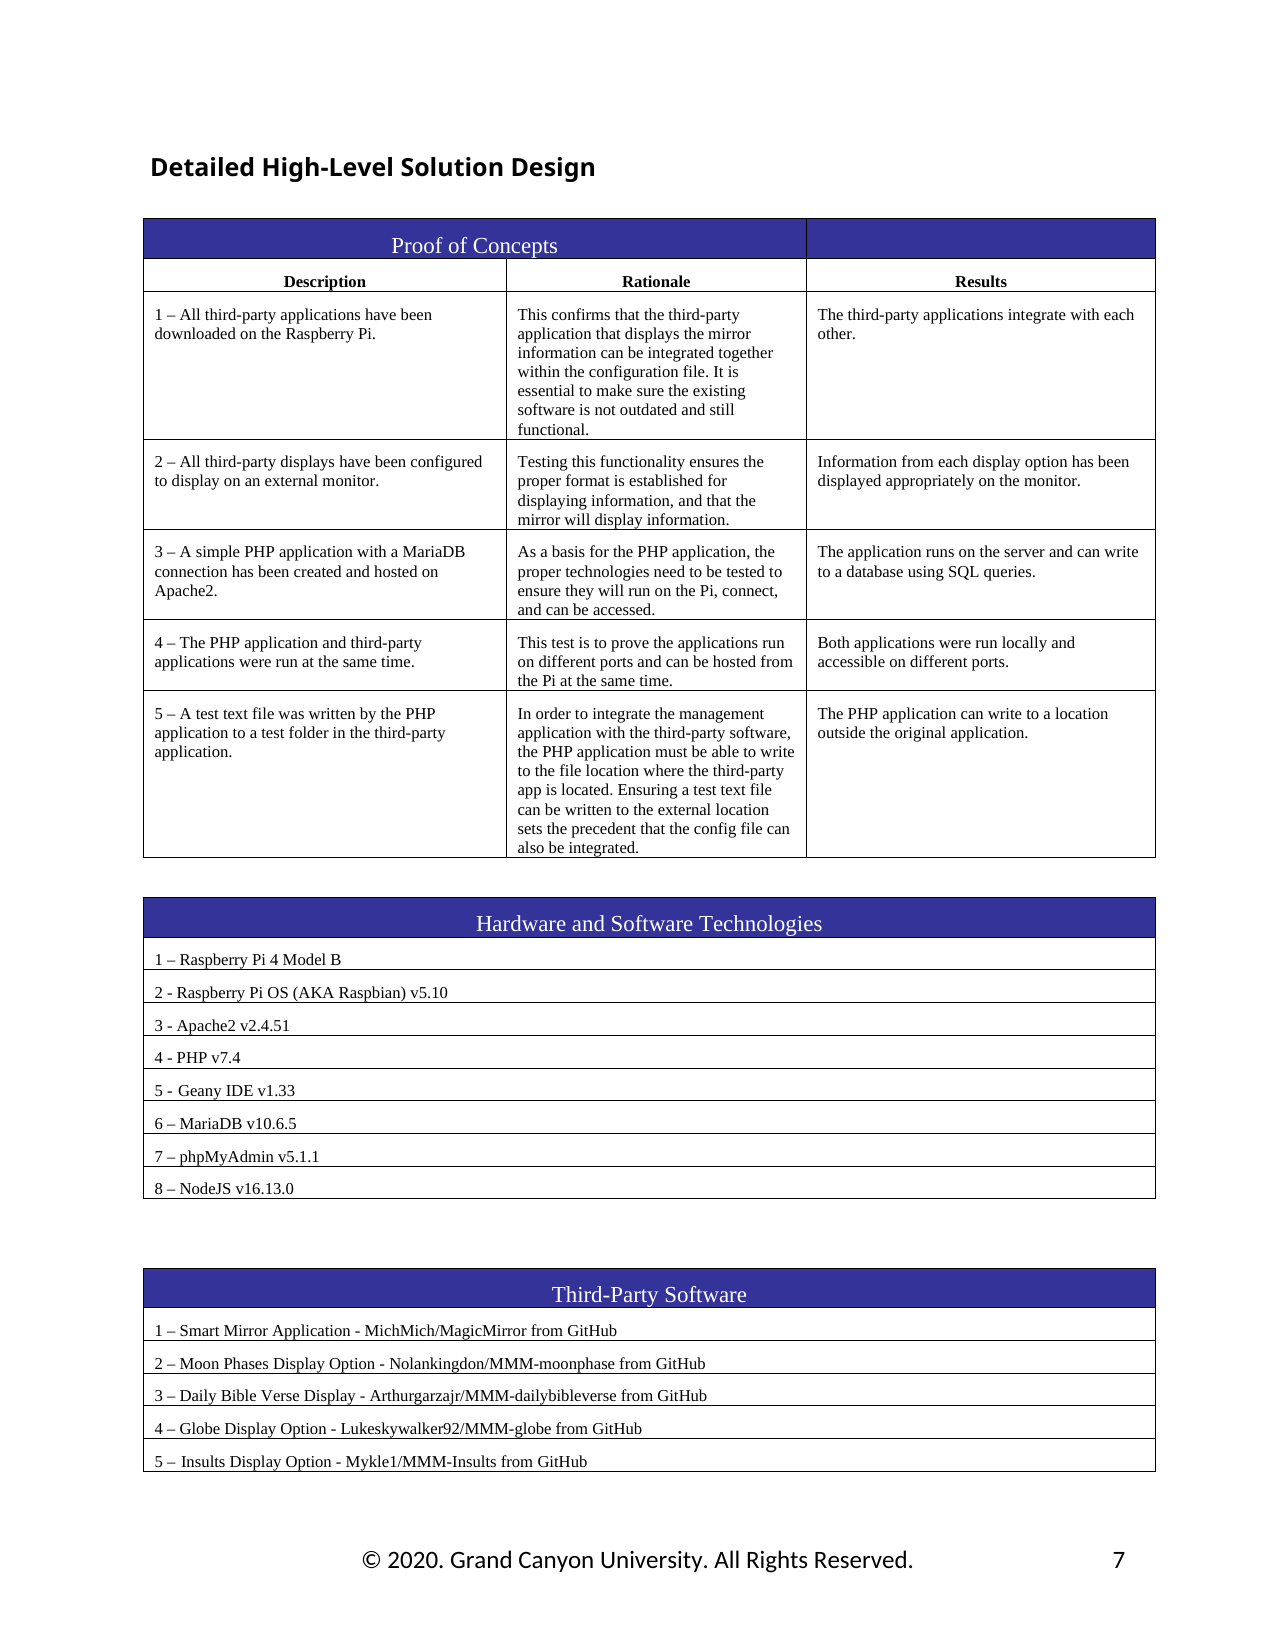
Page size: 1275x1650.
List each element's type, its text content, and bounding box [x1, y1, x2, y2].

table_cell Results [807, 259, 1155, 291]
table_cell 3 – Daily Bible Verse Display - Arthurgarzajr/MMM-dailybibleverse from GitHub [144, 1374, 1155, 1405]
table_cell Information from each display option has been displayed appropriately on the monitor. [807, 440, 1155, 529]
table_header [807, 219, 1155, 258]
table_cell This confirms that the third-party application that displays the mirror information can be integrated together within the configuration file. It is essential to make sure the existing software is not outdated and still functional. [507, 292, 806, 438]
table_cell 5 - Geany IDE v1.33 [144, 1069, 1155, 1100]
table_cell 8 – NodeJS v16.13.0 [144, 1167, 1155, 1198]
table_cell 2 - Raspberry Pi OS (AKA Raspbian) v5.10 [144, 970, 1155, 1002]
table_cell 6 – MariaDB v10.6.5 [144, 1101, 1155, 1133]
table_cell 2 – All third-party displays have been configured to display on an external monitor. [144, 440, 506, 529]
title Detailed High-Level Solution Design [150, 150, 1125, 184]
table_cell Both applications were run locally and accessible on different ports. [807, 620, 1155, 690]
table_cell 3 – A simple PHP application with a MariaDB connection has been created and hosted on Apache2. [144, 530, 506, 619]
table_cell The third-party applications integrate with each other. [807, 292, 1155, 438]
table_cell The PHP application can write to a location outside the original application. [807, 691, 1155, 857]
table_cell Description [144, 259, 506, 291]
table_cell 1 – Raspberry Pi 4 Model B [144, 938, 1155, 969]
table_cell Rationale [507, 259, 806, 291]
table_cell 1 – All third-party applications have been downloaded on the Raspberry Pi. [144, 292, 506, 438]
table_cell 4 – The PHP application and third-party applications were run at the same time. [144, 620, 506, 690]
table_cell 7 – phpMyAdmin v5.1.1 [144, 1134, 1155, 1166]
table_cell Testing this functionality ensures the proper format is established for displaying information, and that the mirror will display information. [507, 440, 806, 529]
table_cell 3 - Apache2 v2.4.51 [144, 1003, 1155, 1035]
table_cell In order to integrate the management application with the third-party software, the PHP application must be able to write to the file location where the third-party app is located. Ensuring a test text file can be written to the external location sets the precedent that the config file can also be integrated. [507, 691, 806, 857]
table_cell 1 – Smart Mirror Application - MichMich/MagicMirror from GitHub [144, 1308, 1155, 1340]
table_header Hardware and Software Technologies [144, 898, 1155, 937]
table_cell This test is to prove the applications run on different ports and can be hosted from the Pi at the same time. [507, 620, 806, 690]
table_header Proof of Concepts [144, 219, 806, 258]
table_cell 4 – Globe Display Option - Lukeskywalker92/MMM-globe from GitHub [144, 1406, 1155, 1438]
table_cell The application runs on the server and can write to a database using SQL queries. [807, 530, 1155, 619]
table_cell 5 – Insults Display Option - Mykle1/MMM-Insults from GitHub [144, 1439, 1155, 1471]
table_cell As a basis for the PHP application, the proper technologies need to be tested to ensure they will run on the Pi, connect, and can be accessed. [507, 530, 806, 619]
table_cell 2 – Moon Phases Display Option - Nolankingdon/MMM-moonphase from GitHub [144, 1341, 1155, 1373]
table_cell 5 – A test text file was written by the PHP application to a test folder in the third-party application. [144, 691, 506, 857]
table_cell 4 - PHP v7.4 [144, 1036, 1155, 1067]
table_header Third-Party Software [144, 1269, 1155, 1307]
